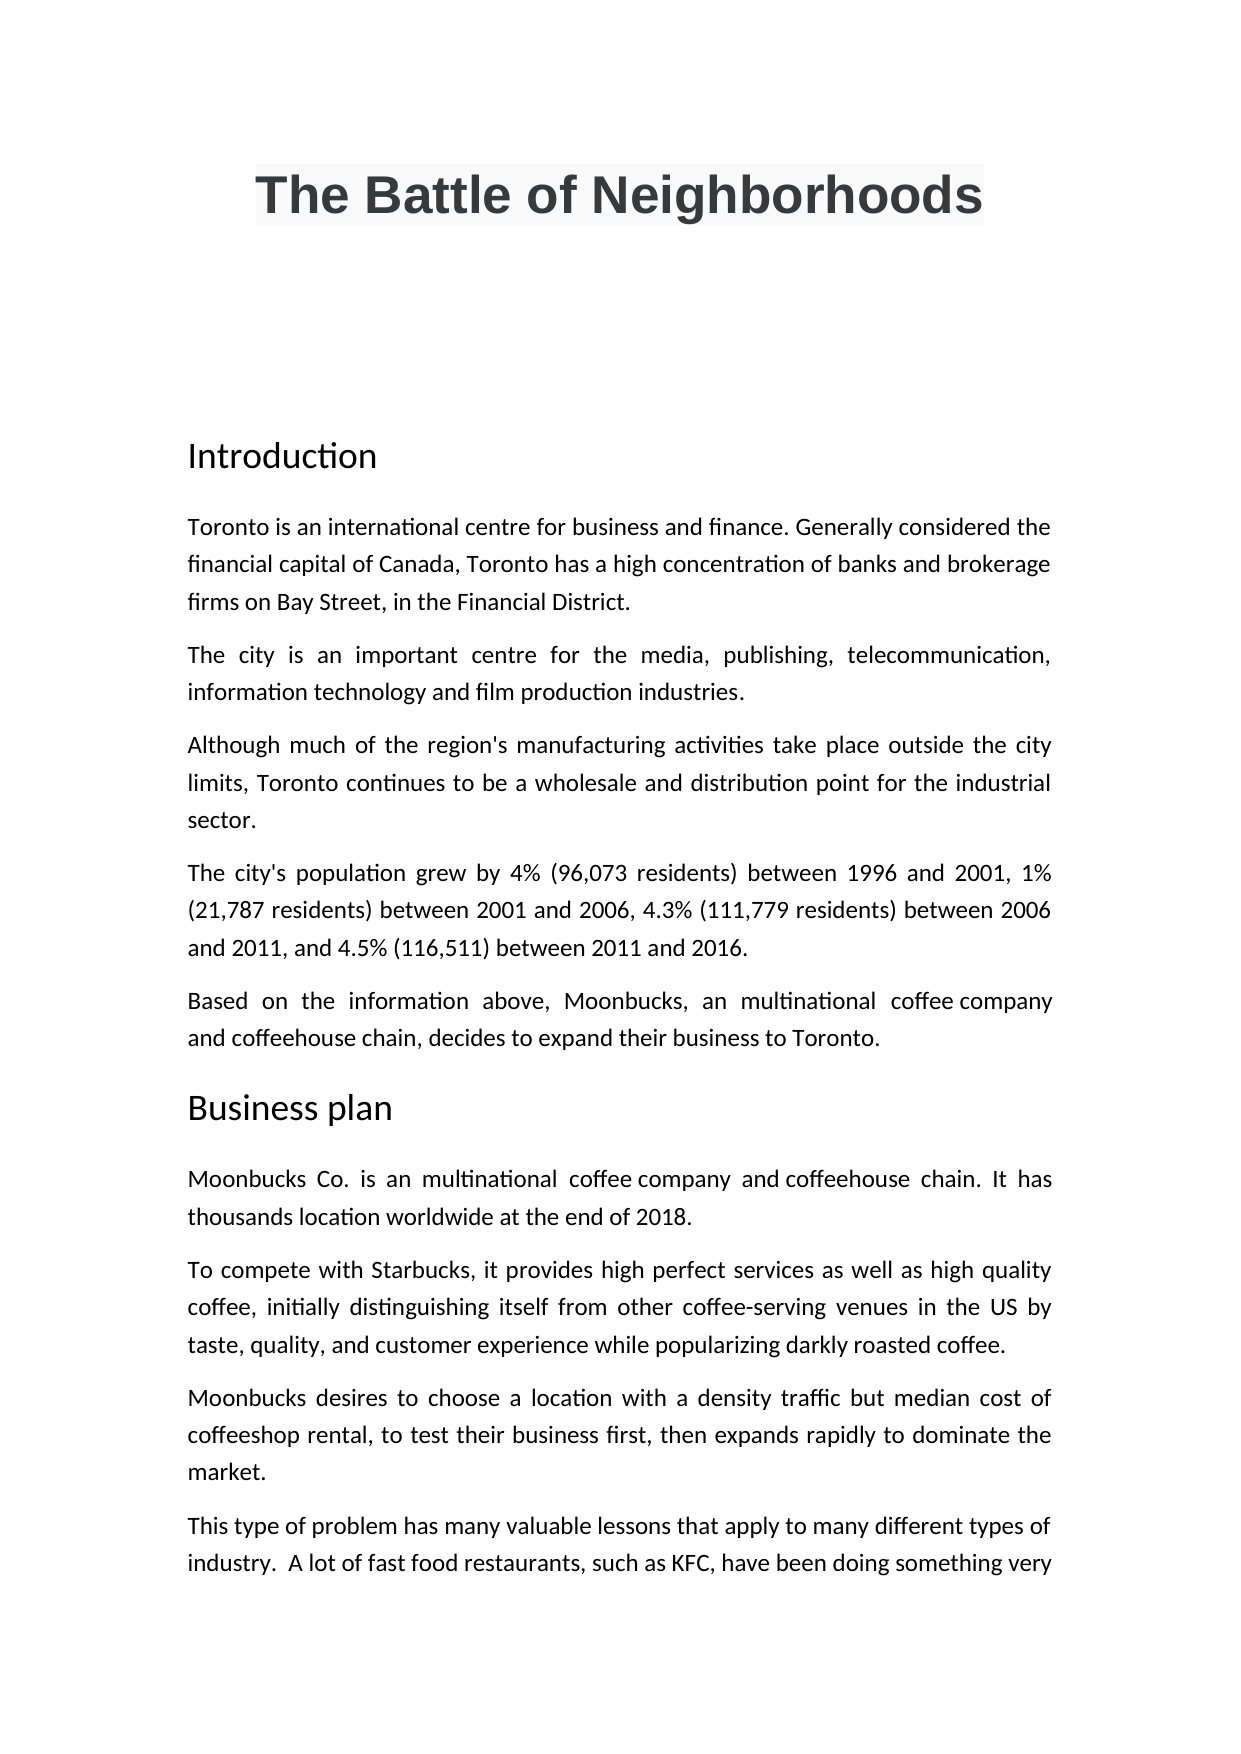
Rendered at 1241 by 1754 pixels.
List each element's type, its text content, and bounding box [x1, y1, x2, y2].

text Moonbucks Co. is an multinational coffee company and coffeehouse chain. It has thousands location worldwide at the end of 2018. [187, 1163, 1053, 1232]
text Based on the information above, Moonbucks, an multinational coffee company and coffeehouse chain, decides to expand their business to Toronto. [187, 984, 1053, 1054]
text To compete with Starbucks, it provides high perfect services as well as high quality coffee, initially distinguishing itself from other coffee-serving venues in the US by taste, quality, and customer experience while popularizing darkly roasted coffee. [187, 1264, 1053, 1360]
text The city is an important centre for the media, publishing, telecommunication, information technology and film production industries. [187, 649, 1053, 708]
text Although much of the region's manufacturing activities take place outside the city limits, Toronto continues to be a wholesale and distribution point for the industrial sector. [187, 753, 1053, 836]
text Introduction [187, 422, 1053, 487]
text Business plan [187, 1074, 1053, 1139]
text Moonbucks desires to choose a location with a density traffic but median cost of coffeeshop rental, to test their business first, then expands rapidly to dominate the market. [187, 1381, 1053, 1488]
text The Battle of Neighborhoods [187, 162, 1053, 227]
text Toronto is an international centre for business and finance. Generally considered the financial capital of Canada, Toronto has a high concentration of banks and brokerage firms on Bay Street, in the Financial District. [187, 521, 1053, 560]
text The city's population grew by 4% (96,073 residents) between 1996 and 2001, 1% (21,787 residents) between 2001 and 2006, 4.3% (111,779 residents) between 2006 and 2011, and 4.5% (116,511) between 2011 and 2016. [187, 867, 1053, 963]
text Toronto is an international centre for business and finance. Generally considered the financial capital of Canada, Toronto has a high concentration of banks and brokerage firms on Bay Street, in the Financial District. [187, 562, 1053, 617]
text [187, 1509, 1053, 1579]
